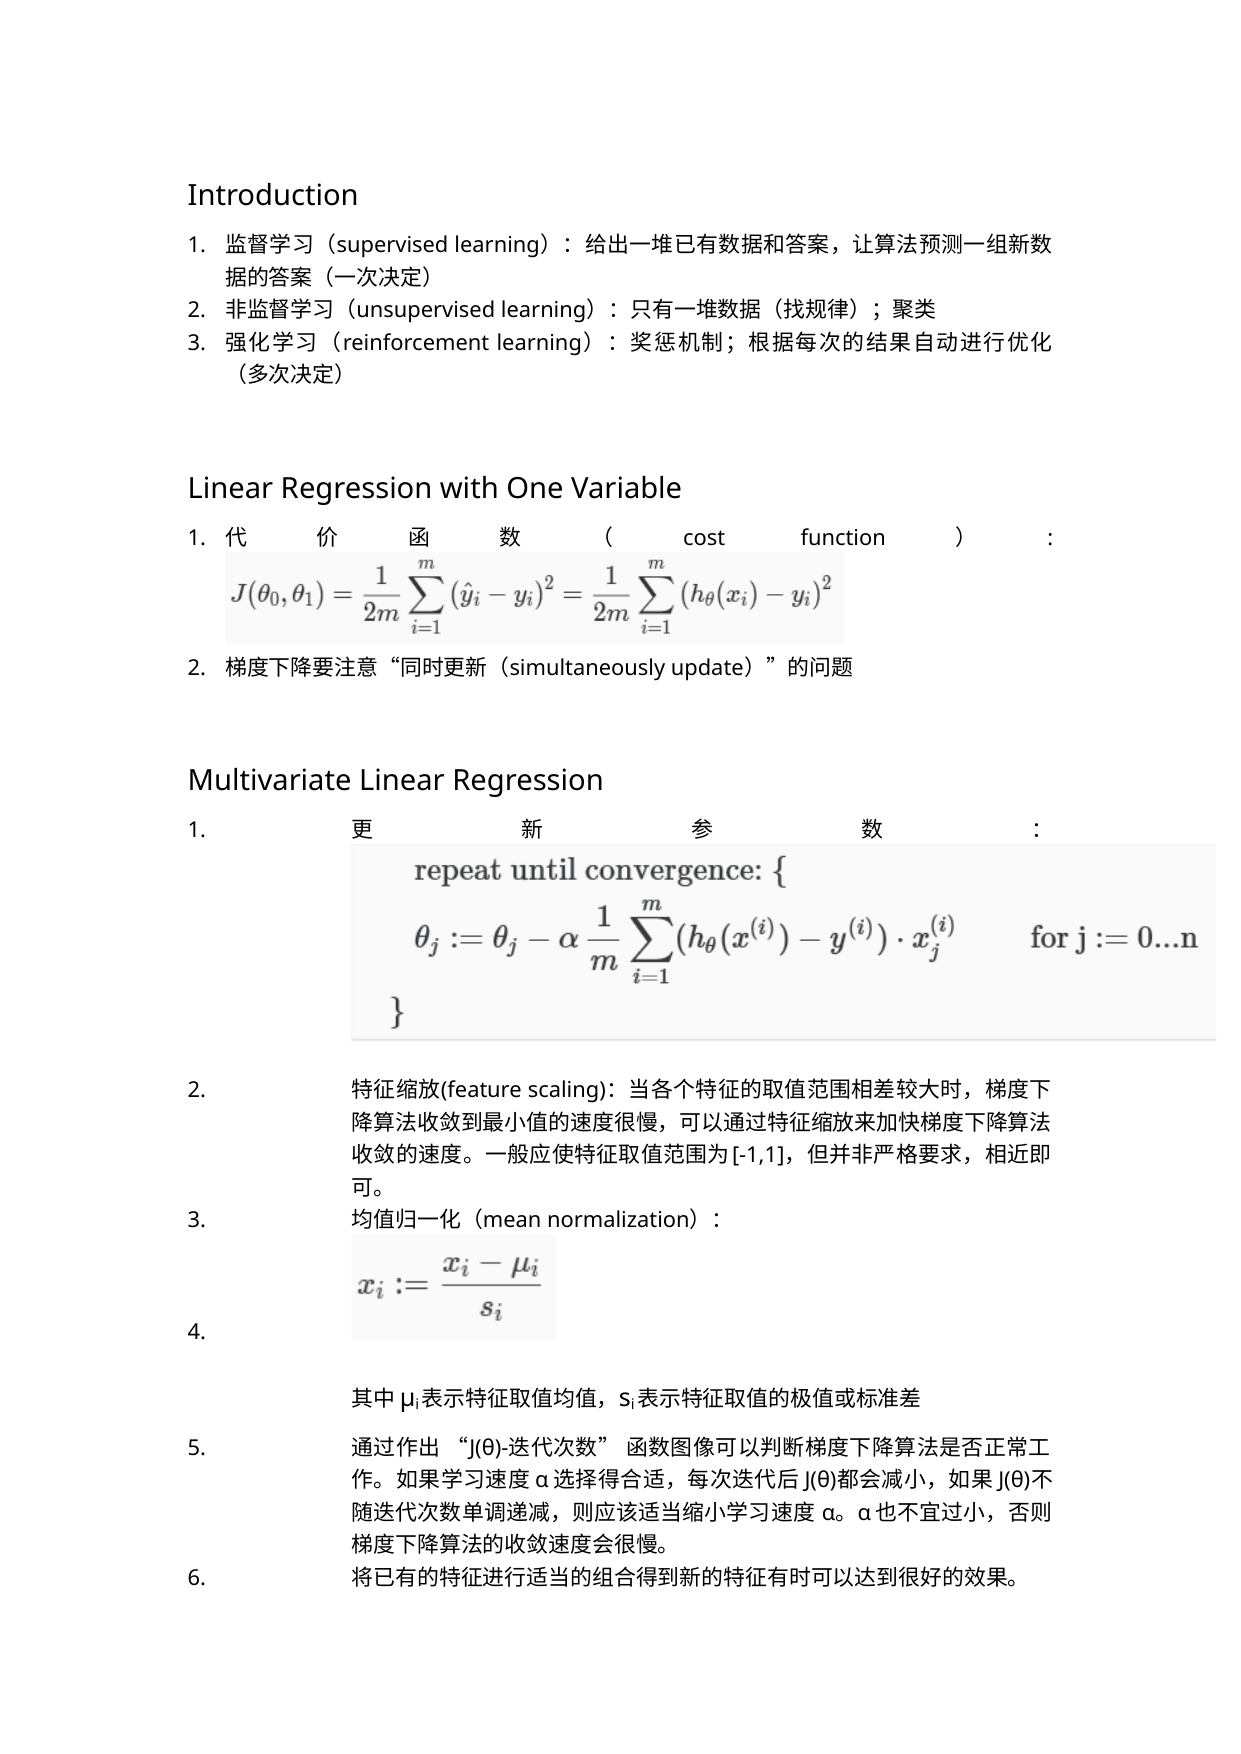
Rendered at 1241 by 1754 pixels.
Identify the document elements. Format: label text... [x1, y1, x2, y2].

picture [351, 1234, 557, 1340]
text Multivariate Linear Regression [187, 747, 1053, 812]
list 监督学习（supervised learning）：给出一堆已有数据和答案，让算法预测一组新数据的答案（一次决定） [187, 227, 1053, 292]
list 均值归一化（mean normalization）： [187, 1202, 1053, 1234]
text Linear Regression with One Variable [187, 454, 1053, 519]
list 强化学习（reinforcement learning）：奖惩机制；根据每次的结果自动进行优化（多次决定） [187, 324, 1053, 389]
list 其中μi表示特征取值均值，si表示特征取值的极值或标准差 [351, 1364, 1053, 1429]
list 特征缩放(feature scaling)：当各个特征的取值范围相差较大时，梯度下降算法收敛到最小值的速度很慢，可以通过特征缩放来加快梯度下降算法收敛的速度。一般应使特征取值范围为[-1,1]，但并非严格要求，相近即可。 [187, 1072, 1053, 1202]
list 梯度下降要注意“同时更新（simultaneously update）”的问题 [187, 649, 1053, 682]
picture [225, 552, 844, 644]
text Introduction [187, 162, 1053, 227]
picture [351, 844, 1217, 1042]
list 将已有的特征进行适当的组合得到新的特征有时可以达到很好的效果。 [187, 1559, 1053, 1592]
list 非监督学习（unsupervised learning）：只有一堆数据（找规律）；聚类 [187, 292, 1053, 324]
list 通过作出 “J(θ)-迭代次数” 函数图像可以判断梯度下降算法是否正常工作。如果学习速度α选择得合适，每次迭代后J(θ)都会减小，如果J(θ)不随迭代次数单调递减，则应该适当缩小学习速度α。α也不宜过小，否则梯度下降算法的收敛速度会很慢。 [187, 1429, 1053, 1559]
